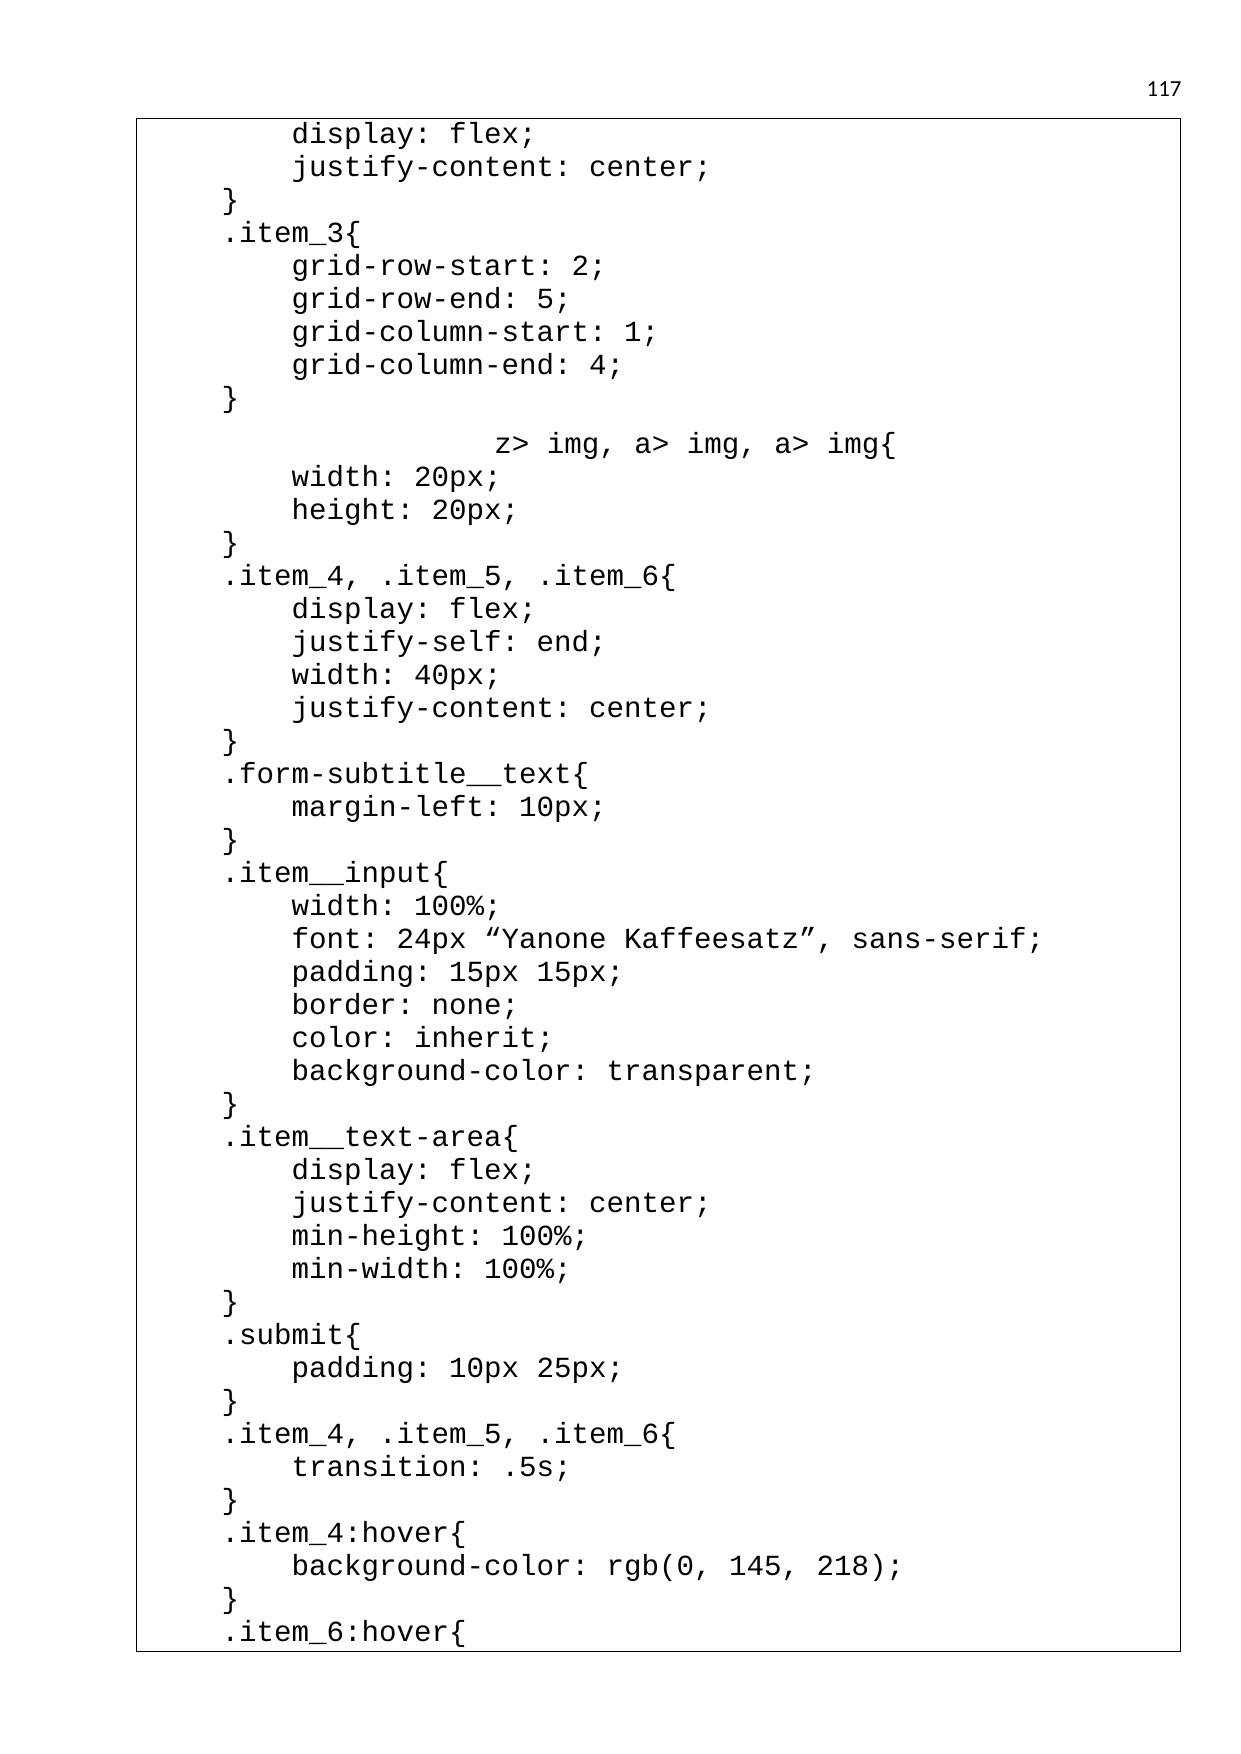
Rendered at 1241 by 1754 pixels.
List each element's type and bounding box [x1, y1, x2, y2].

table_header [137, 119, 1180, 1651]
